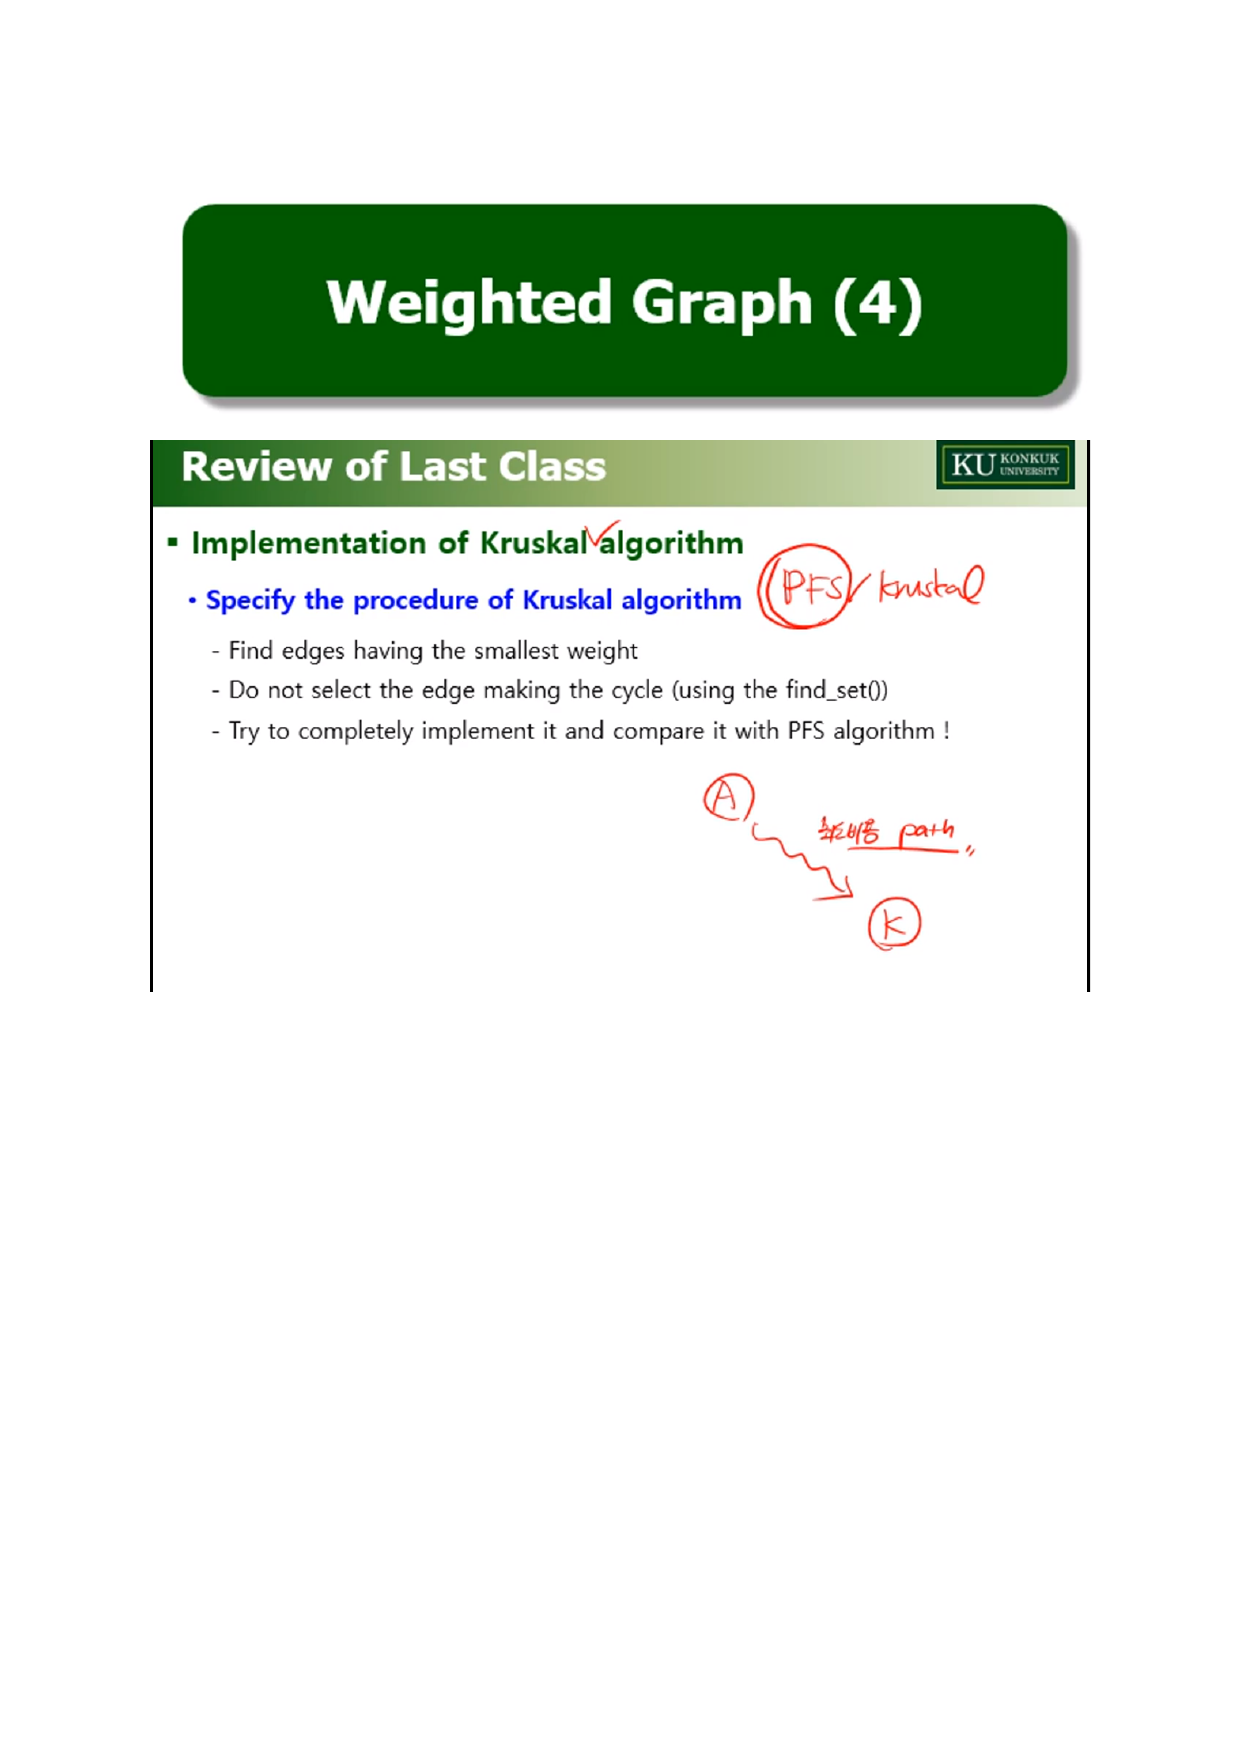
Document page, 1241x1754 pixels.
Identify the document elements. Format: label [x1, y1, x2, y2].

picture [150, 440, 1091, 992]
picture [150, 177, 1091, 438]
